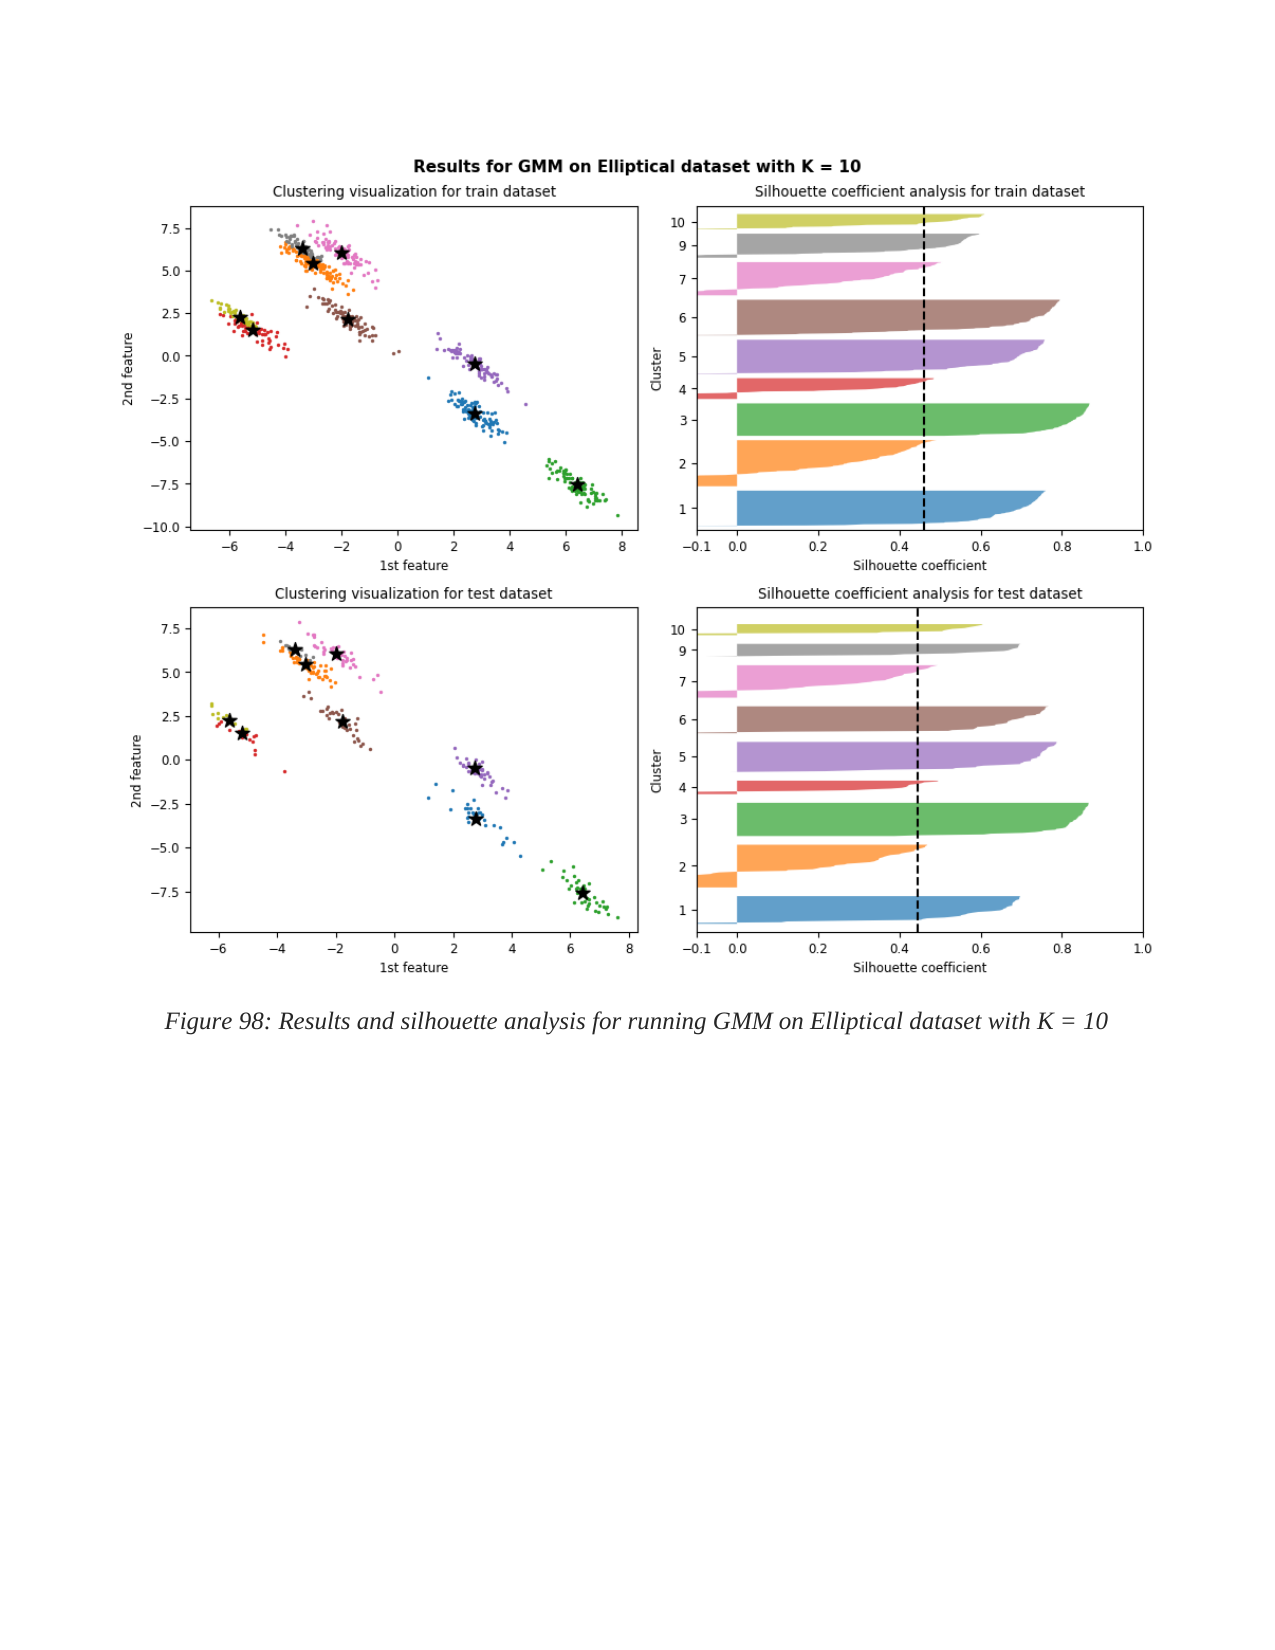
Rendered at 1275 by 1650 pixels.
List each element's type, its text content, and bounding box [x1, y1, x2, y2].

text Figure 98: Results and silhouette analysis for running GMM on Elliptical dataset with K = 10 [112, 1006, 1162, 1035]
picture [112, 150, 1163, 986]
